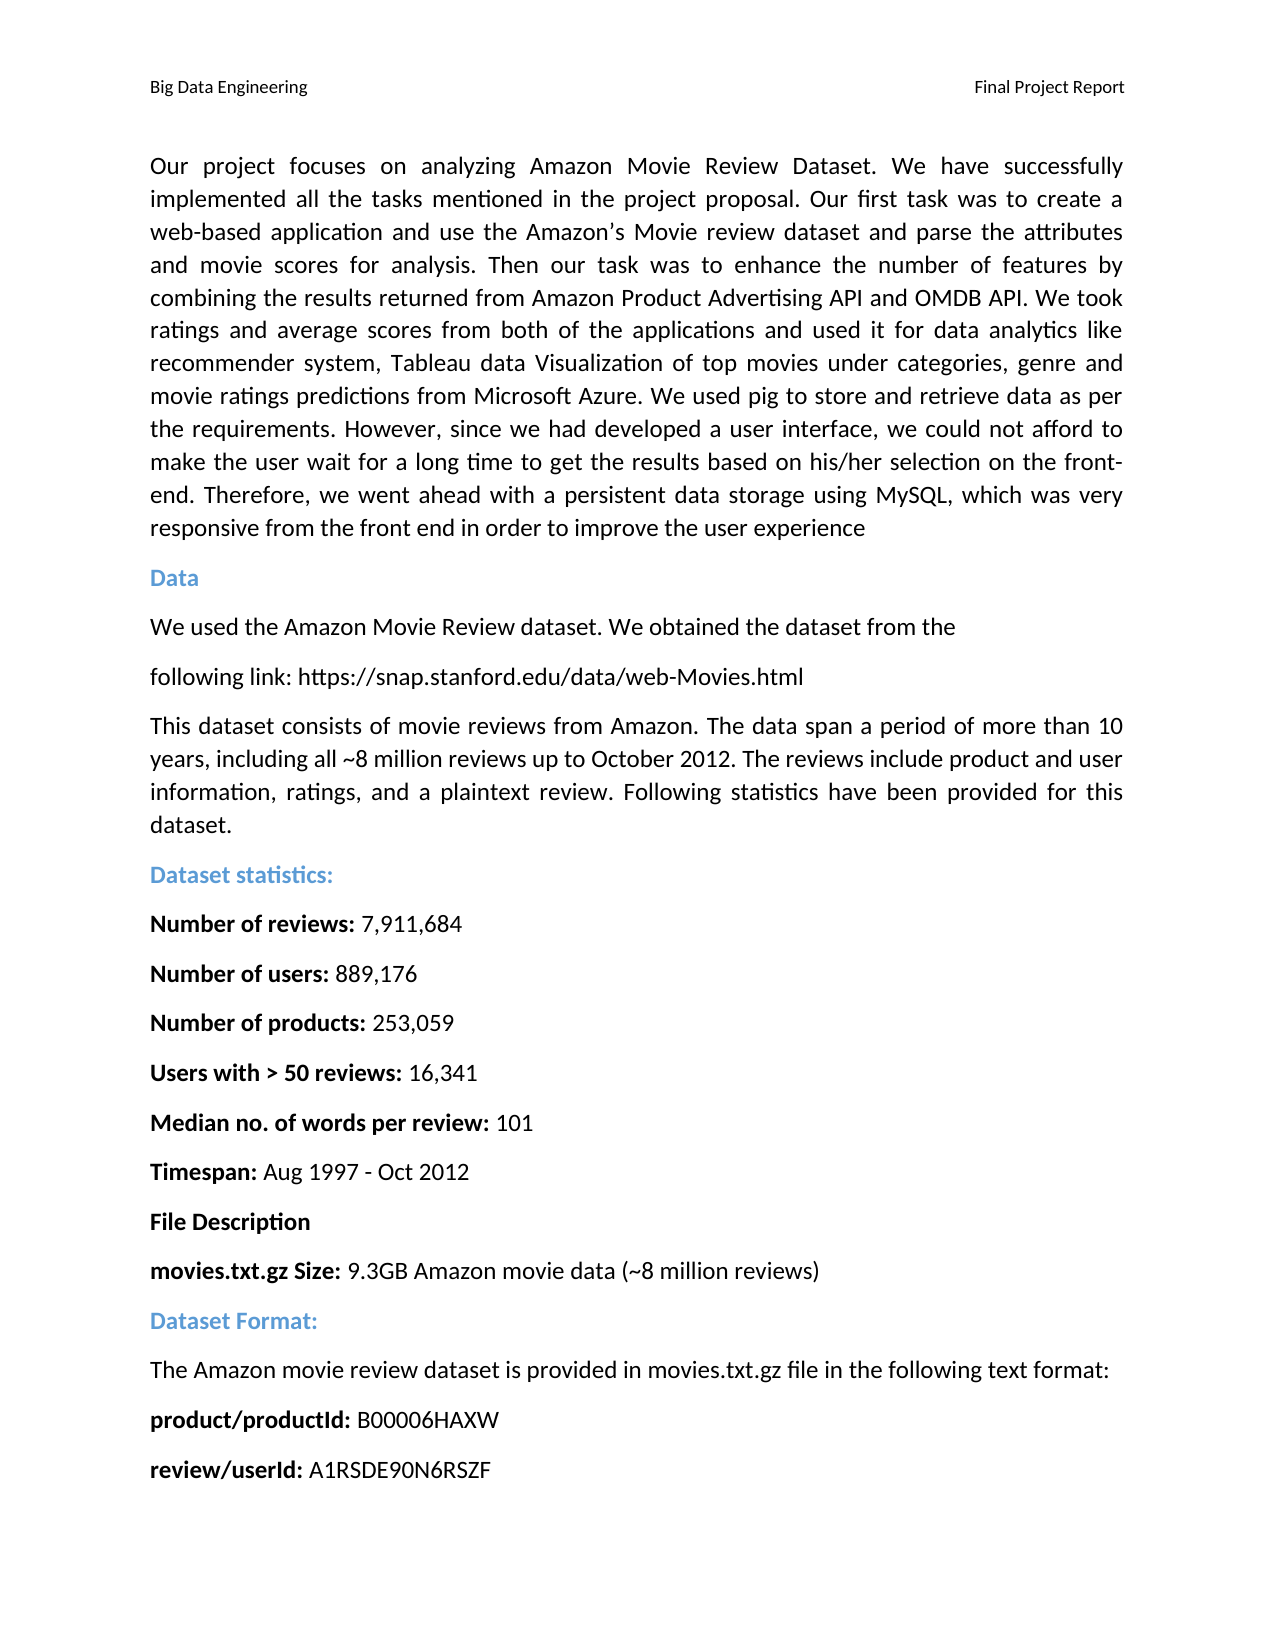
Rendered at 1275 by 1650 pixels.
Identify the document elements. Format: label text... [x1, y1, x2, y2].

text Data [150, 562, 1125, 592]
text Timespan: Aug 1997 - Oct 2012 [150, 1156, 1125, 1187]
text movies.txt.gz Size: 9.3GB Amazon movie data (~8 million reviews) [150, 1255, 1125, 1286]
text This dataset consists of movie reviews from Amazon. The data span a period of more than 10 years, including all ~8 million reviews up to October 2012. The reviews include product and user information, ratings, and a plaintext review. Following statistics have been provided for this dataset. [150, 710, 1125, 840]
text Dataset Format: [150, 1305, 1125, 1336]
text following link: https://snap.stanford.edu/data/web-Movies.html [150, 661, 1125, 691]
text review/userId: A1RSDE90N6RSZF [150, 1454, 1125, 1484]
text product/productId: B00006HAXW [150, 1404, 1125, 1435]
text File Description [150, 1206, 1125, 1236]
text Number of reviews: 7,911,684 [150, 908, 1125, 939]
text Dataset statistics: [150, 859, 1125, 889]
text Number of users: 889,176 [150, 958, 1125, 988]
text Our project focuses on analyzing Amazon Movie Review Dataset. We have successfully implemented all the tasks mentioned in the project proposal. Our first task was to create a web-based application and use the Amazon’s Movie review dataset and parse the attributes and movie scores for analysis. Then our task was to enhance the number of features by combining the results returned from Amazon Product Advertising API and OMDB API. We took ratings and average scores from both of the applications and used it for data analytics like recommender system, Tableau data Visualization of top movies under categories, genre and movie ratings predictions from Microsoft Azure. We used pig to store and retrieve data as per the requirements. However, since we had developed a user interface, we could not afford to make the user wait for a long time to get the results based on his/her selection on the front-end. Therefore, we went ahead with a persistent data storage using MySQL, which was very responsive from the front end in order to improve the user experience [150, 150, 1125, 543]
text Number of products: 253,059 [150, 1007, 1125, 1038]
text Users with > 50 reviews: 16,341 [150, 1057, 1125, 1088]
text We used the Amazon Movie Review dataset. We obtained the dataset from the [150, 611, 1125, 642]
text The Amazon movie review dataset is provided in movies.txt.gz file in the following text format: [150, 1354, 1125, 1385]
text Median no. of words per review: 101 [150, 1107, 1125, 1137]
